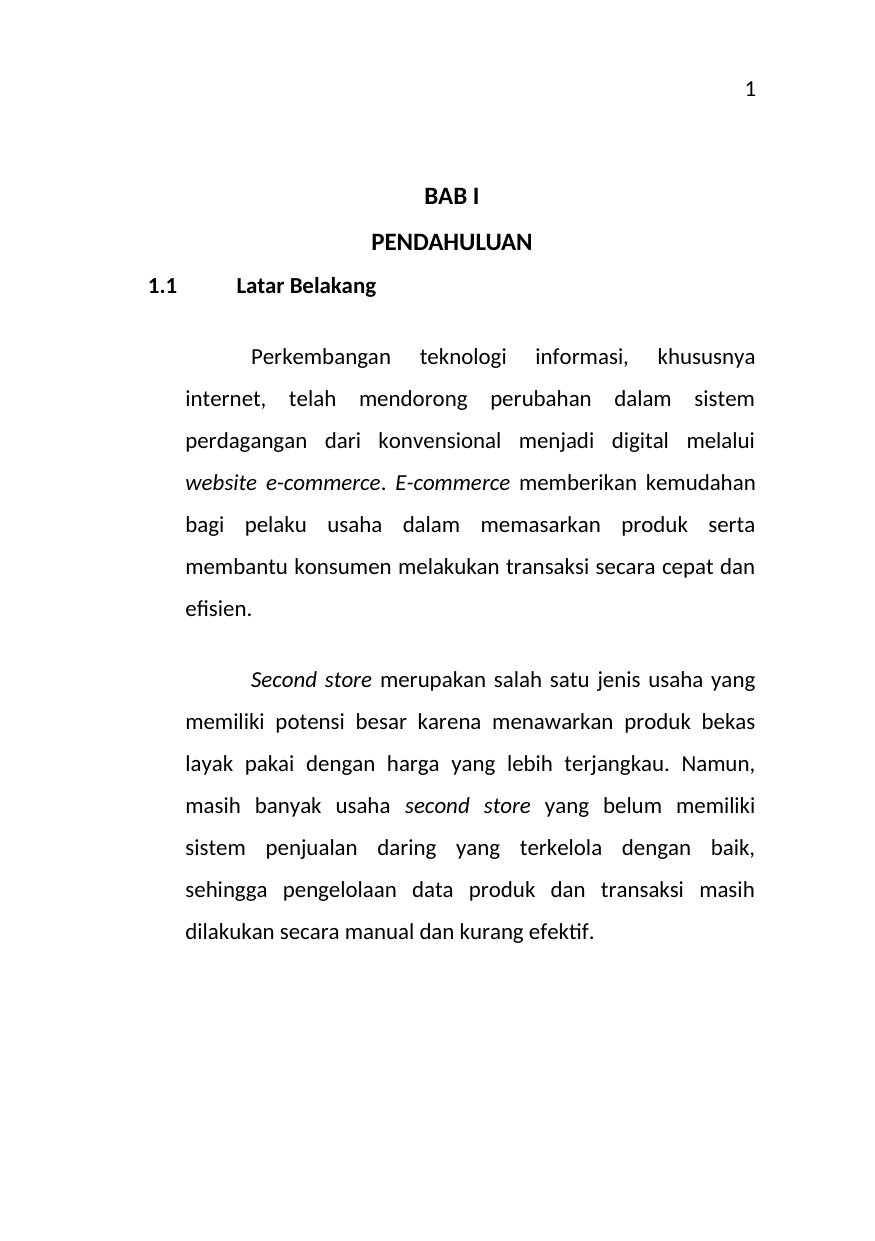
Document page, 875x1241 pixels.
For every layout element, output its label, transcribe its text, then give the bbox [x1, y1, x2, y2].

subtitle BAB I PENDAHULUAN [148, 180, 756, 256]
text Second store merupakan salah satu jenis usaha yang memiliki potensi besar karena menawarkan produk bekas layak pakai dengan harga yang lebih terjangkau. Namun, masih banyak usaha second store yang belum memiliki sistem penjualan daring yang terkelola dengan baik, sehingga pengelolaan data produk dan transaksi masih dilakukan secara manual dan kurang efektif. [185, 666, 756, 945]
subtitle Latar Belakang [148, 271, 756, 299]
text Perkembangan teknologi informasi, khususnya internet, telah mendorong perubahan dalam sistem perdagangan dari konvensional menjadi digital melalui website e-commerce. E-commerce memberikan kemudahan bagi pelaku usaha dalam memasarkan produk serta membantu konsumen melakukan transaksi secara cepat dan efisien. [185, 342, 756, 622]
